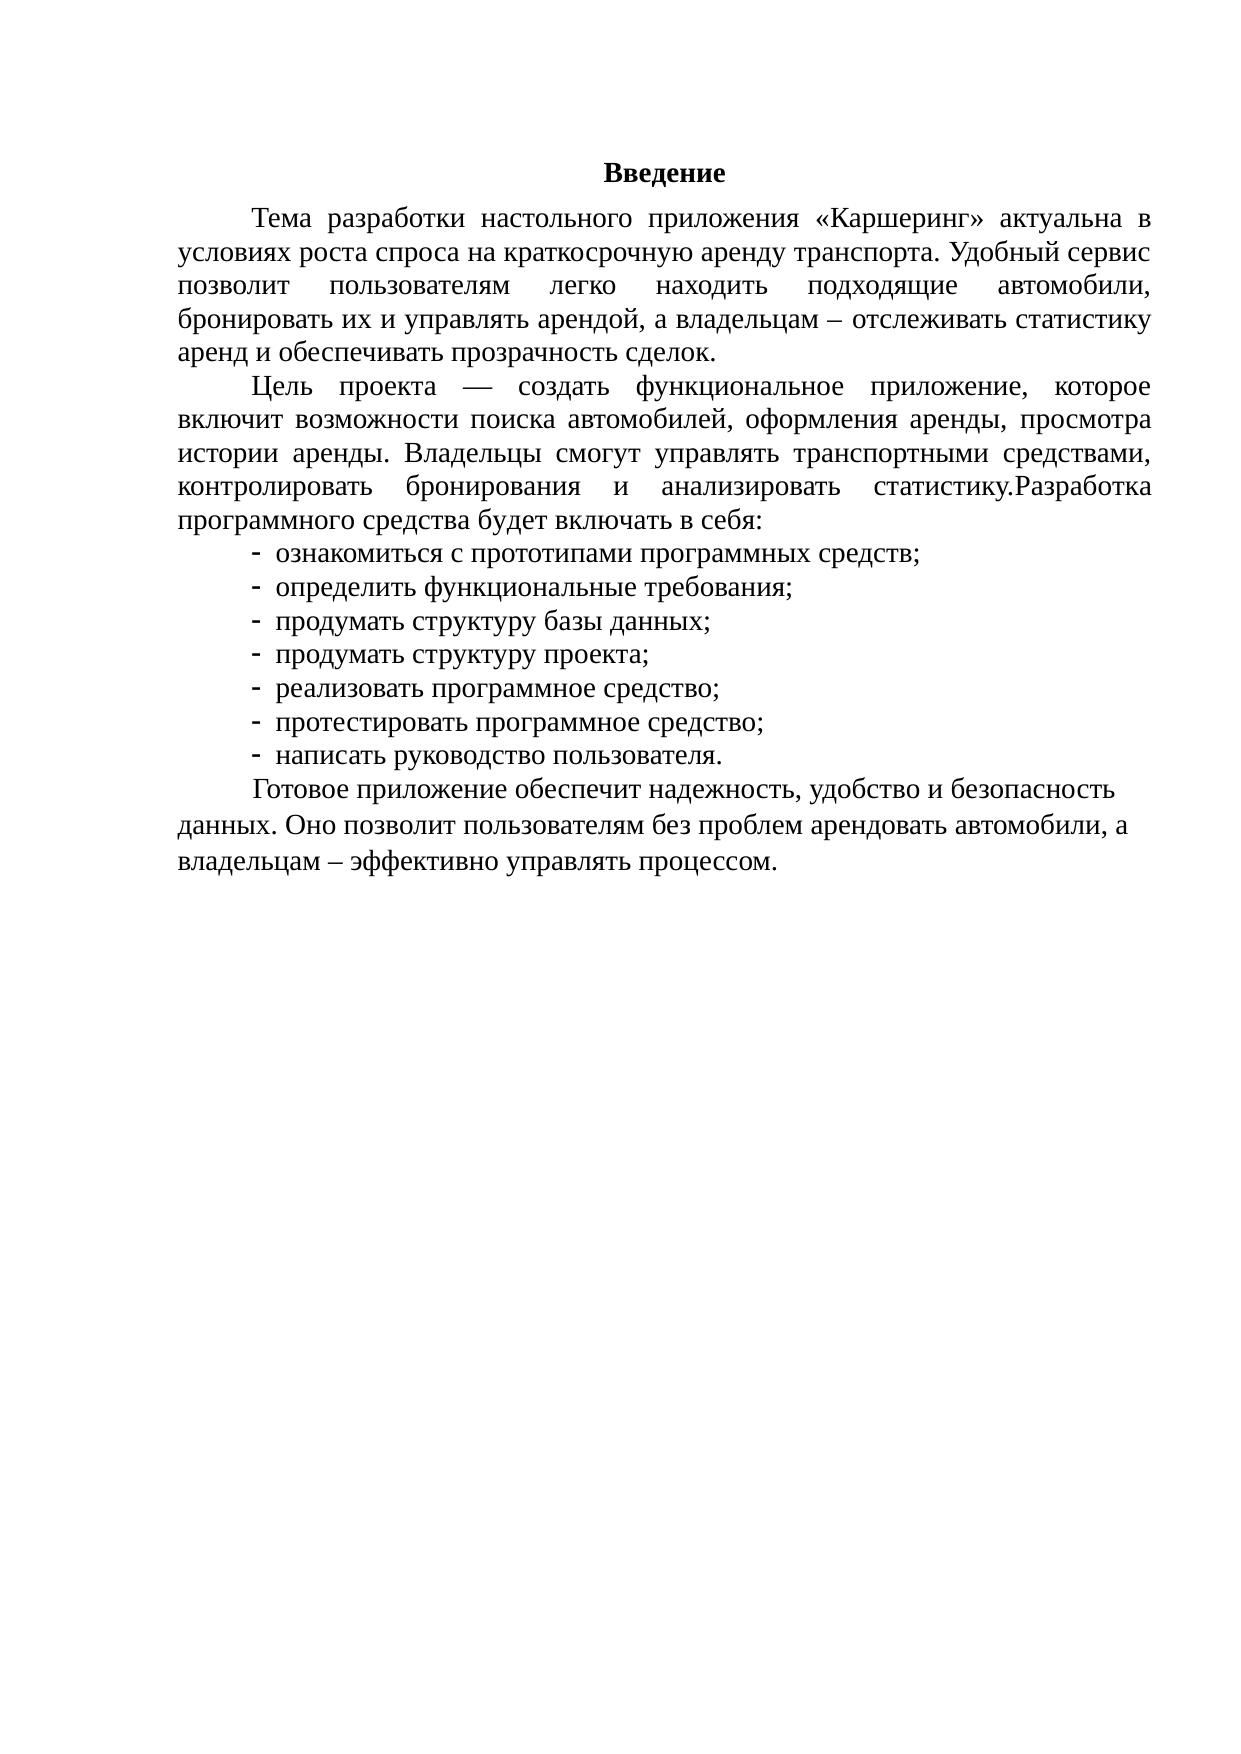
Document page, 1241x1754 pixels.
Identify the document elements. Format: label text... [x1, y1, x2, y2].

list протестировать программное средство; [177, 704, 1152, 737]
text Цель проекта — создать функциональное приложение, которое включит возможности поиска автомобилей, оформления аренды, просмотра истории аренды. Владельцы смогут управлять транспортными средствами, контролировать бронирования и анализировать статистику.Разработка программного средства будет включать в себя: [177, 368, 1152, 536]
list продумать структуру проекта; [177, 636, 1152, 670]
text Готовое приложение обеспечит надежность, удобство и безопасность данных. Оно позволит пользователям без проблем арендовать автомобили, а владельцам – эффективно управлять процессом. [177, 771, 1152, 877]
list продумать структуру базы данных; [177, 603, 1152, 636]
list написать руководство пользователя. [177, 737, 1152, 771]
list определить функциональные требования; [177, 569, 1152, 603]
text Тема разработки настольного приложения «Каршеринг» актуальна в условиях роста спроса на краткосрочную аренду транспорта. Удобный сервис позволит пользователям легко находить подходящие автомобили, бронировать их и управлять арендой, а владельцам – отслеживать статистику аренд и обеспечивать прозрачность сделок. [177, 200, 1152, 368]
subtitle Введение [177, 156, 1152, 189]
list ознакомиться с прототипами программных средств; [177, 536, 1152, 569]
list реализовать программное средство; [177, 670, 1152, 704]
